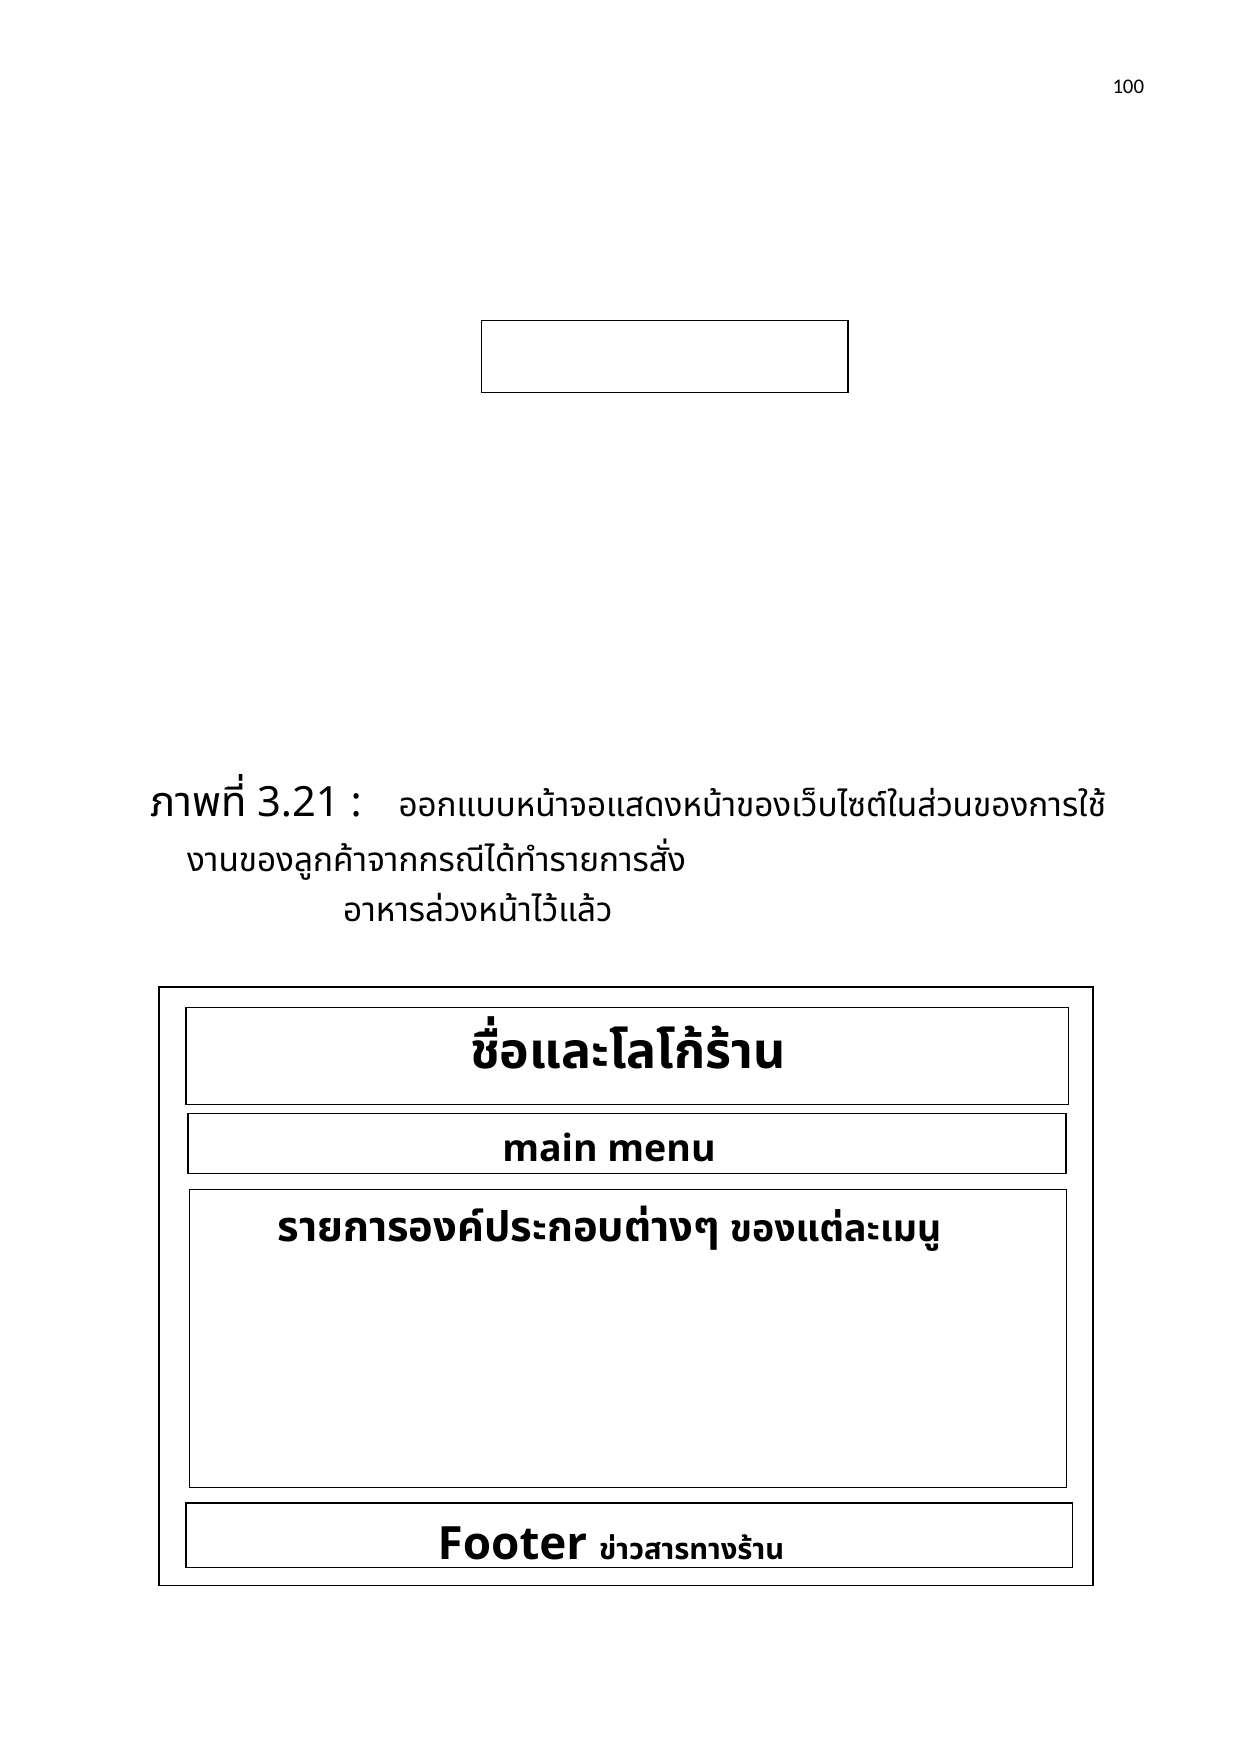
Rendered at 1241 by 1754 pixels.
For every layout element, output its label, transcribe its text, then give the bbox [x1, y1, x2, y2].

text ภาพที่ 3.21 : ออกแบบหน้าจอแสดงหน้าของเว็บไซต์ในส่วนของการใช้งานของลูกค้าจากกรณีได้ทำรายการสั่ง อาหารล่วงหน้าไว้แล้ว [150, 772, 1144, 937]
